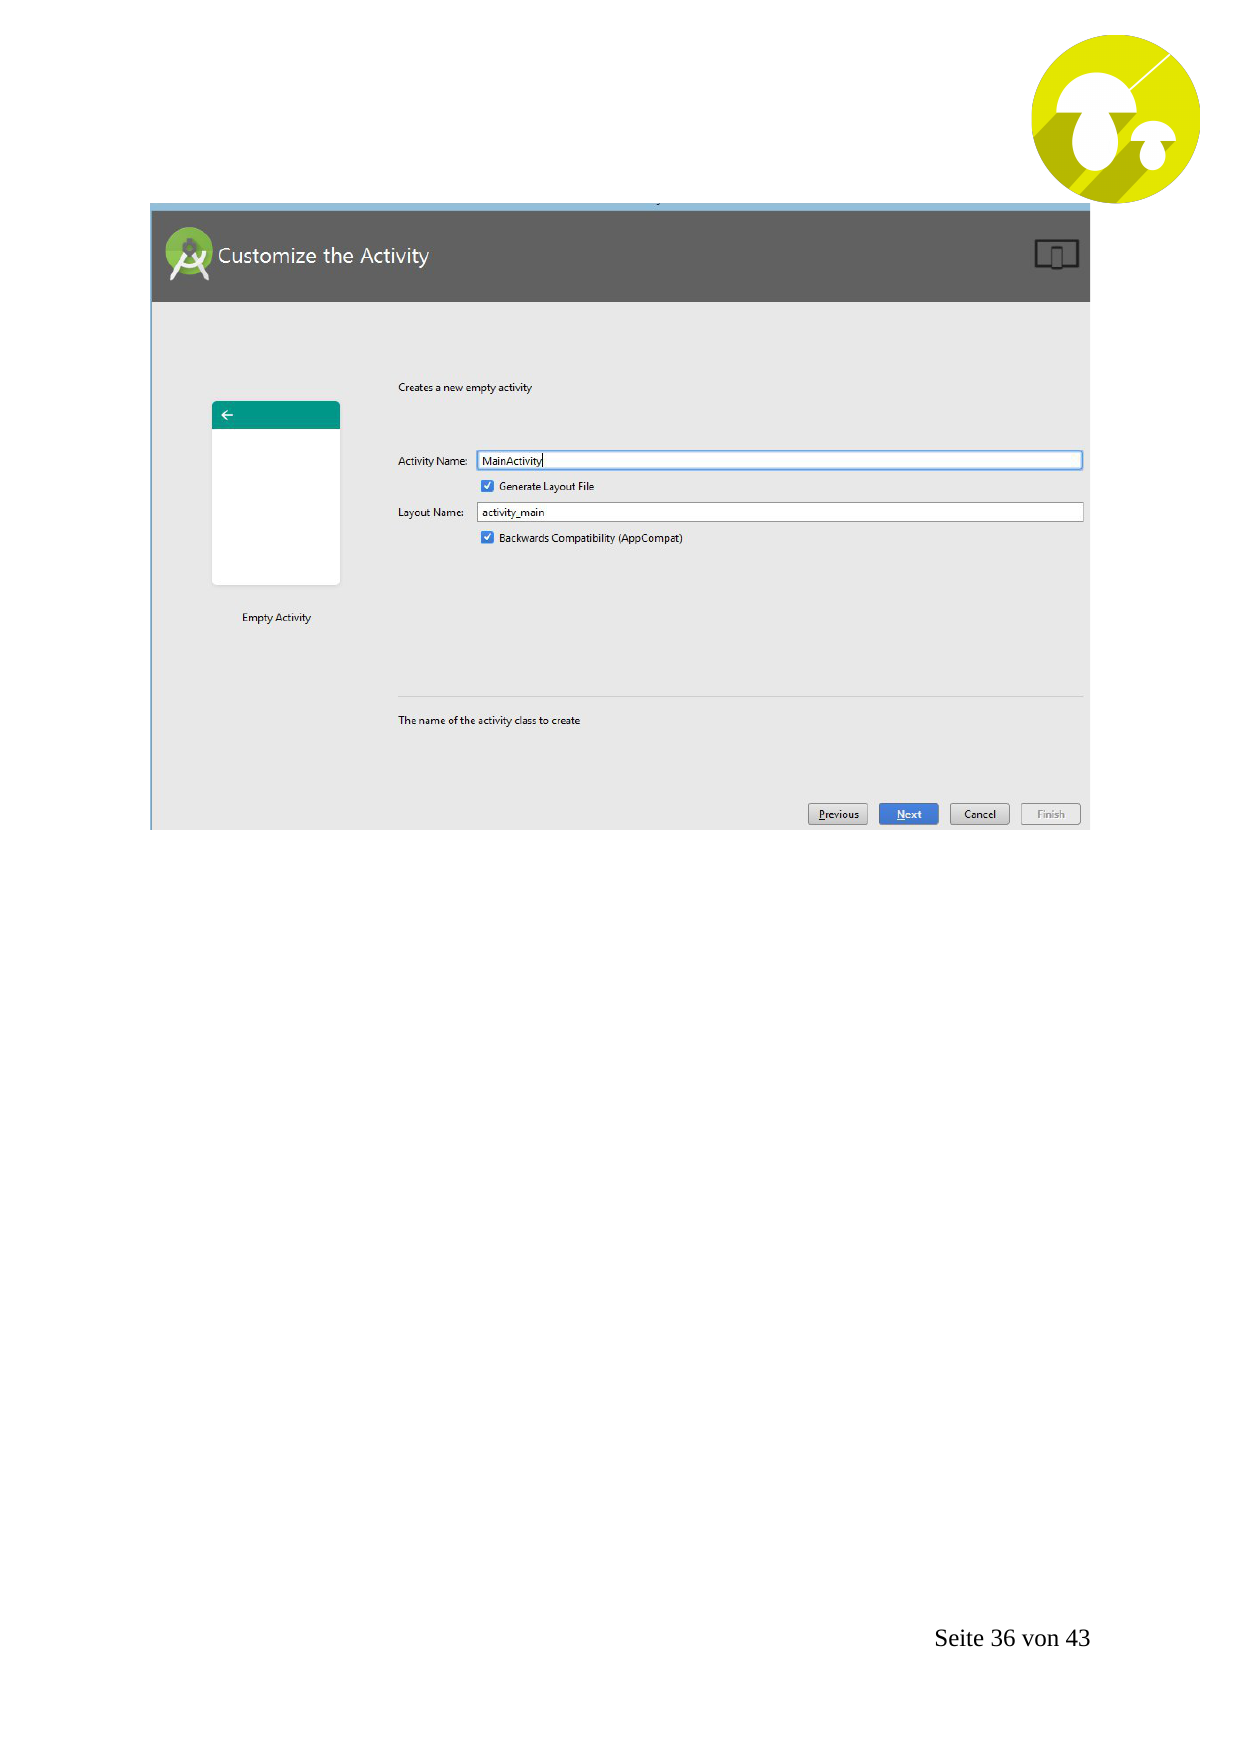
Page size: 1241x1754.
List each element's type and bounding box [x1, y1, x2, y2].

picture [150, 35, 1200, 830]
